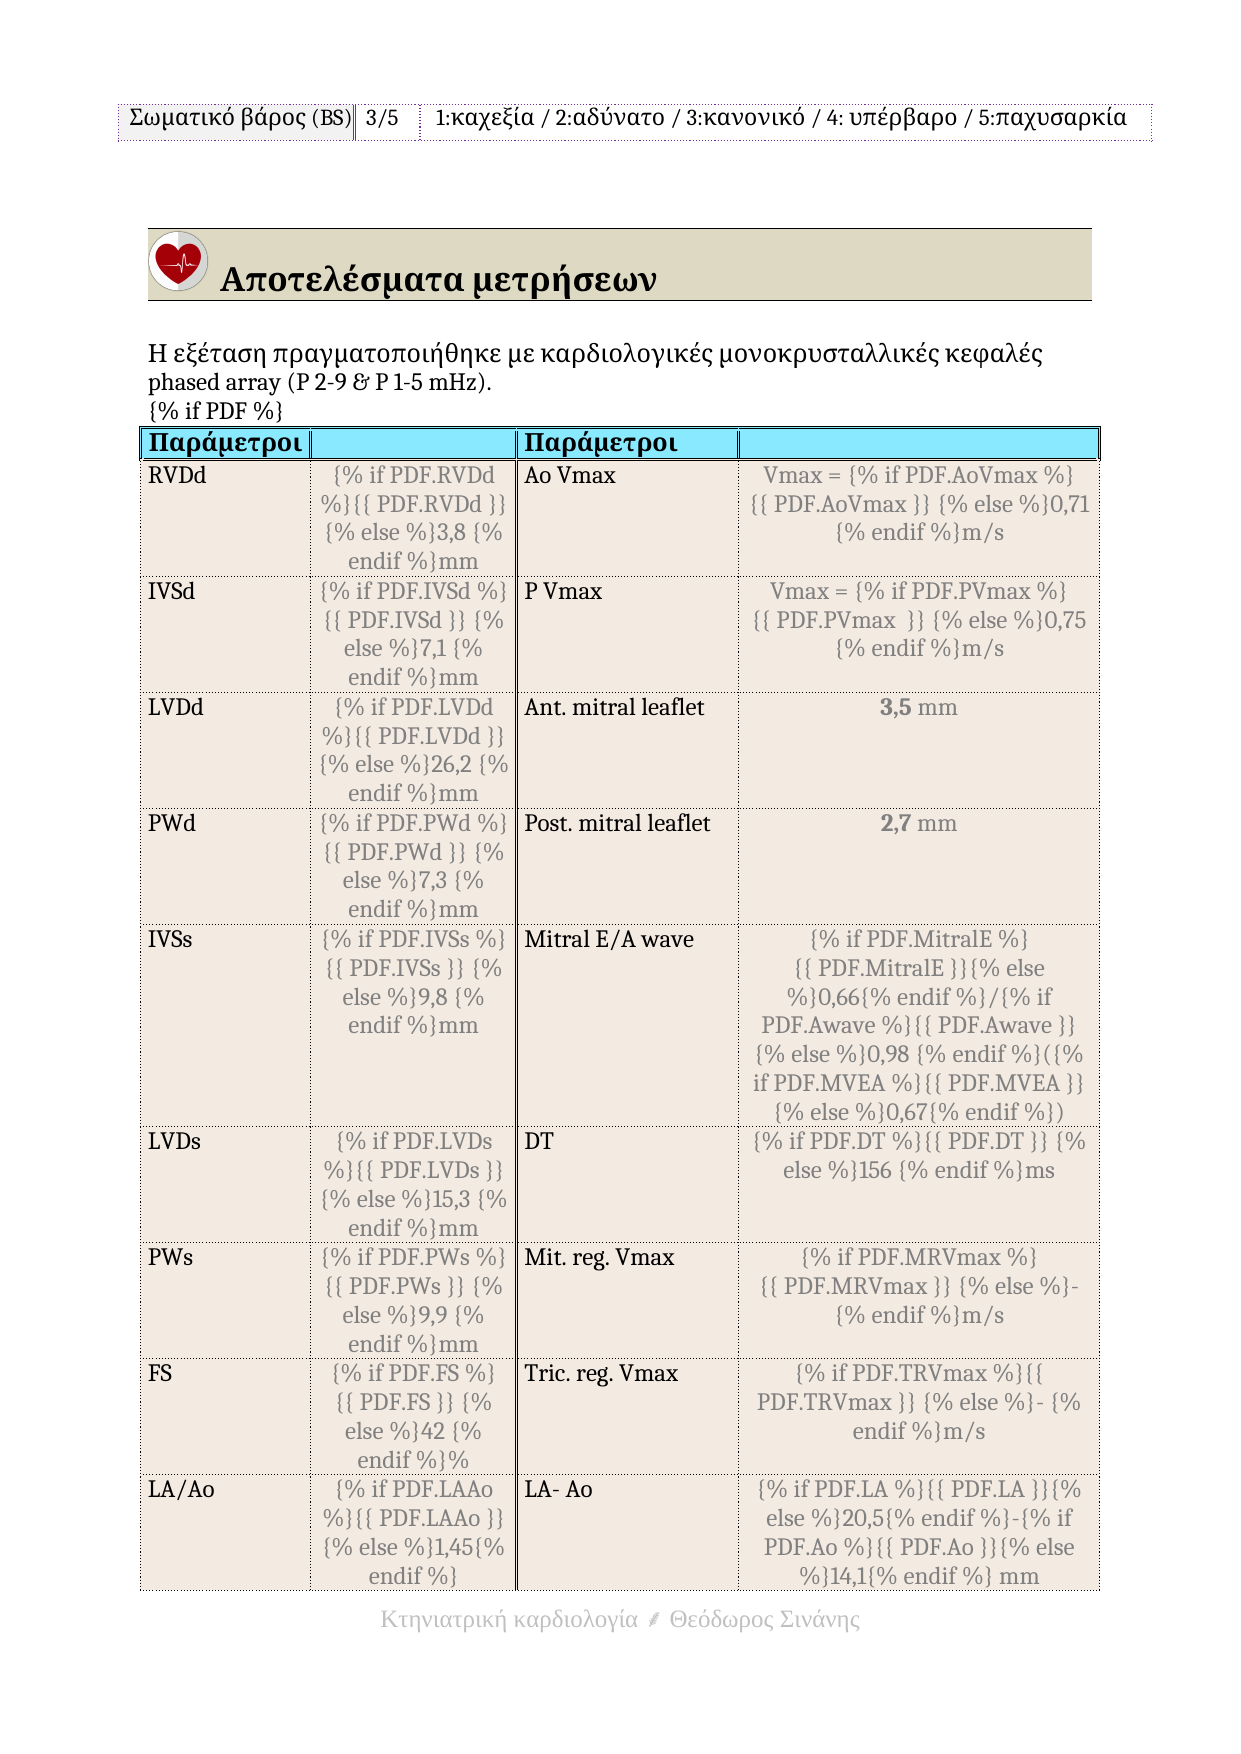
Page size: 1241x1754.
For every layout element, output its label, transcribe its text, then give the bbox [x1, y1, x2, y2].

table_header [738, 429, 1098, 458]
table_header Παράμετροι [517, 429, 738, 458]
table_cell FS [140, 1358, 310, 1474]
table_header [310, 427, 517, 458]
table_cell Mit. reg. Vmax [518, 1242, 738, 1358]
table_cell PWs [140, 1242, 310, 1358]
table_cell Post. mitral leaflet [518, 808, 738, 924]
table_cell LA/Ao [140, 1474, 310, 1590]
table_cell 2,7 mm [738, 808, 1100, 924]
table_cell {% if PDF.LVDd %}{{ PDF.LVDd }} {% else %}26,2 {% endif %}mm [310, 692, 515, 808]
table_cell {% if PDF.PWs %}{{ PDF.PWs }} {% else %}9,9 {% endif %}mm [310, 1242, 515, 1358]
table_cell P Vmax [518, 576, 738, 692]
table_cell {% if PDF.LA %}{{ PDF.LA }}{% else %}20,5{% endif %}-{% if PDF.Ao %}{{ PDF.Ao }}{% else %}14,1{% endif %} mm [738, 1474, 1100, 1590]
table_cell RVDd [140, 458, 310, 576]
table_cell IVSd [140, 576, 310, 692]
table_cell Vmax = {% if PDF.PVmax %}{{ PDF.PVmax }} {% else %}0,75 {% endif %}m/s [738, 576, 1100, 692]
table_cell {% if PDF.IVSd %}{{ PDF.IVSd }} {% else %}7,1 {% endif %}mm [310, 576, 515, 692]
table_cell {% if PDF.DT %}{{ PDF.DT }} {% else %}156 {% endif %}ms [738, 1126, 1100, 1242]
table_cell PWd [140, 808, 310, 924]
table_header Παράμετροι [142, 429, 310, 458]
table_cell Ant. mitral leaflet [518, 692, 738, 808]
text Η εξέταση πραγματοποιήθηκε με καρδιολογικές μονοκρυσταλλικές κεφαλές phased array (P 2-9 & P 1-5 mHz). [148, 339, 1092, 397]
table_cell Ao Vmax [518, 461, 738, 576]
text {% if PDF %} [148, 397, 1092, 426]
table_cell {% if PDF.LAAo %}{{ PDF.LAAo }}{% else %}1,45{% endif %} [310, 1474, 515, 1590]
table_cell LA- Ao [518, 1474, 738, 1590]
table_cell 1:καχεξία / 2:αδύνατο / 3:κανονικό / 4: υπέρβαρο / 5:παχυσαρκία [420, 104, 1152, 140]
text Αποτελέσματα μετρήσεων [148, 229, 1092, 300]
table_cell {% if PDF.RVDd %}{{ PDF.RVDd }} {% else %}3,8 {% endif %}mm [310, 461, 515, 576]
picture [147, 230, 209, 292]
table_cell {% if PDF.MitralE %}{{ PDF.MitralE }}{% else %}0,66{% endif %}/{% if PDF.Awave %}{{ PDF.Awave }} {% else %}0,98 {% endif %}({% if PDF.MVEA %}{{ PDF.MVEA }}{% else %}0,67{% endif %}) [738, 924, 1100, 1126]
table_cell {% if PDF.TRVmax %}{{ PDF.TRVmax }} {% else %}- {% endif %}m/s [738, 1358, 1100, 1474]
table_cell Vmax = {% if PDF.AoVmax %}{{ PDF.AoVmax }} {% else %}0,71 {% endif %}m/s [738, 458, 1100, 576]
table_cell Mitral E/A wave [518, 924, 738, 1126]
table_cell {% if PDF.LVDs %}{{ PDF.LVDs }} {% else %}15,3 {% endif %}mm [310, 1126, 515, 1242]
table_cell Tric. reg. Vmax [518, 1358, 738, 1474]
table_cell {% if PDF.FS %}{{ PDF.FS }} {% else %}42 {% endif %}% [310, 1358, 515, 1474]
table_cell 3/5 [356, 104, 420, 140]
table_cell {% if PDF.MRVmax %}{{ PDF.MRVmax }} {% else %}- {% endif %}m/s [738, 1242, 1100, 1358]
table_cell DT [518, 1126, 738, 1242]
table_cell 3,5 mm [738, 692, 1100, 808]
table_cell IVSs [140, 924, 310, 1126]
table_cell Σωματικό βάρος (BS) [118, 104, 353, 140]
table_cell LVDd [140, 692, 310, 808]
table_cell {% if PDF.PWd %}{{ PDF.PWd }} {% else %}7,3 {% endif %}mm [310, 808, 515, 924]
table_cell {% if PDF.IVSs %}{{ PDF.IVSs }} {% else %}9,8 {% endif %}mm [310, 924, 515, 1126]
table_cell LVDs [140, 1126, 310, 1242]
